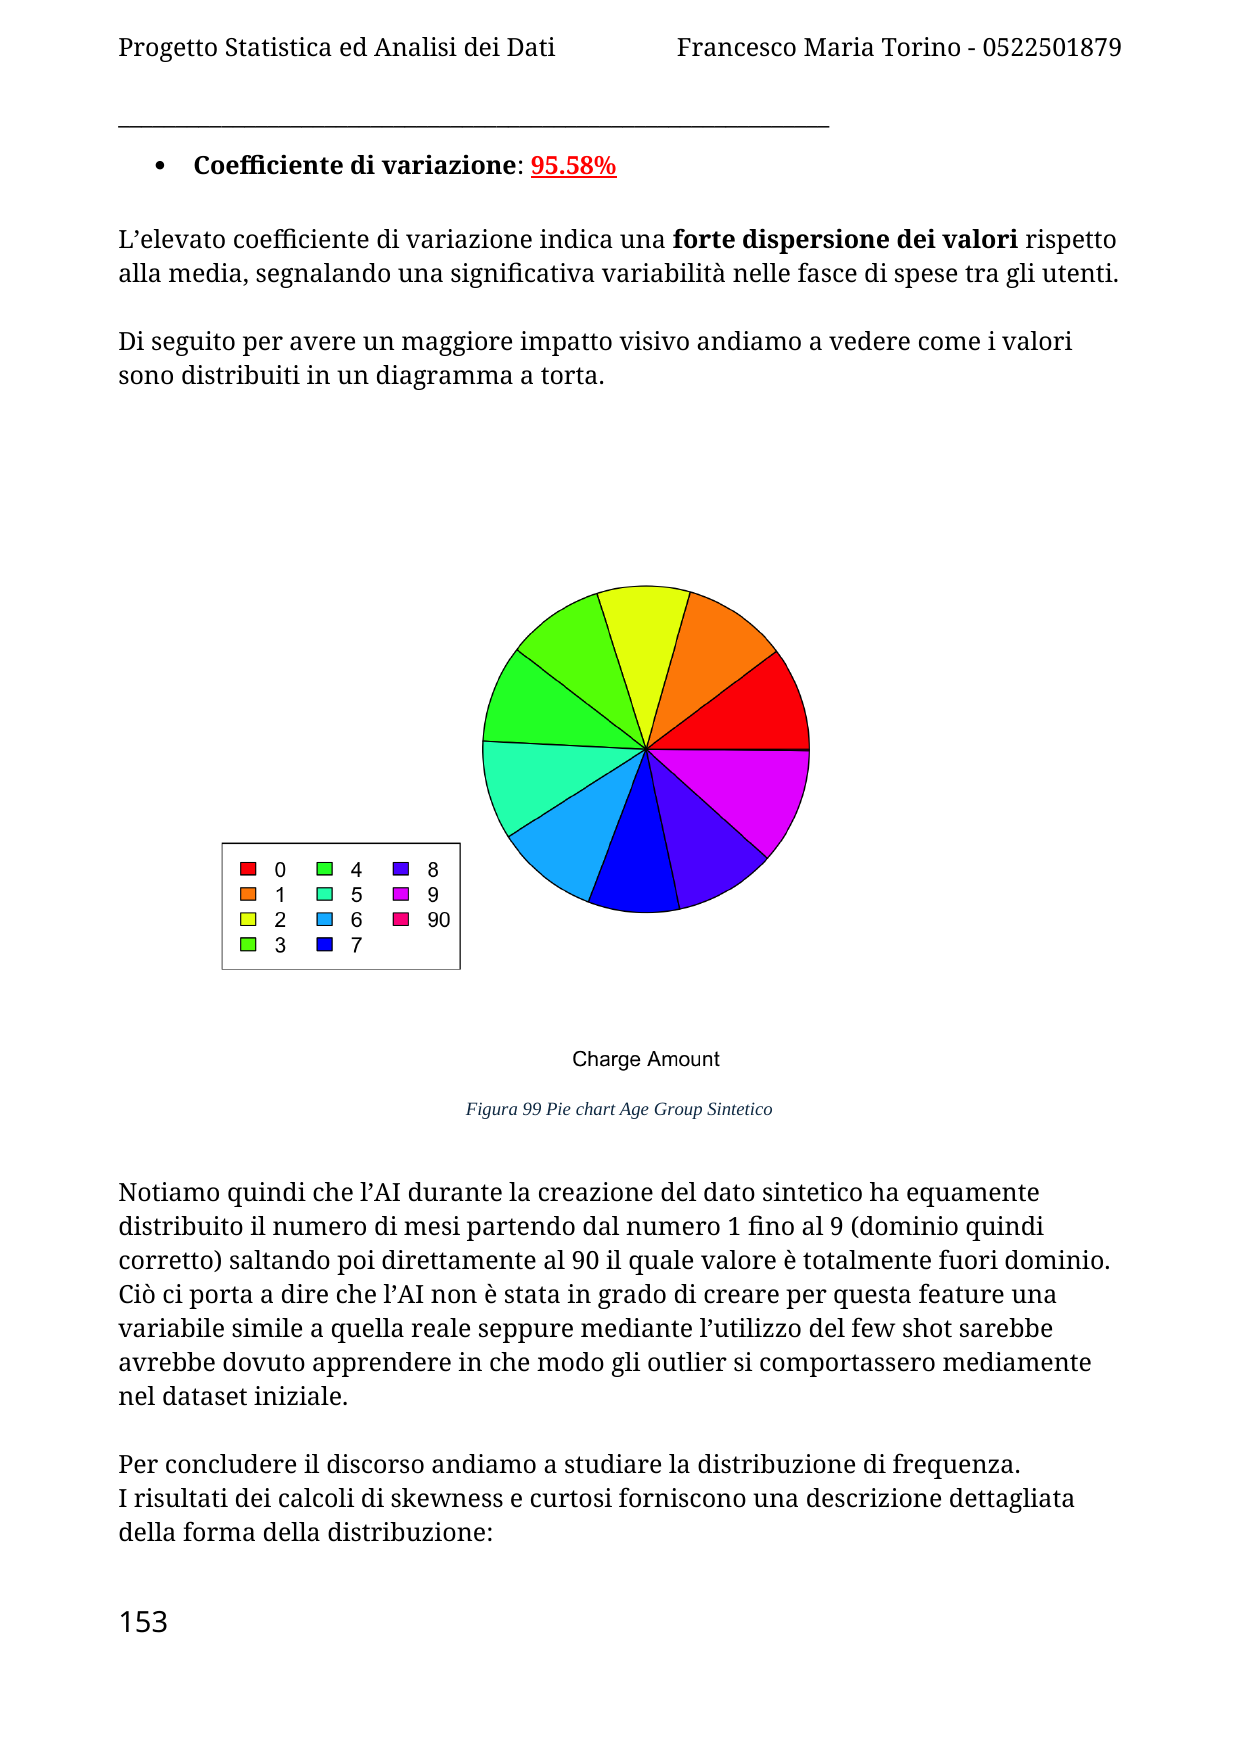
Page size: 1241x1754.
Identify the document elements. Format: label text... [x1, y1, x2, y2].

text Notiamo quindi che l’AI durante la creazione del dato sintetico ha equamente distribuito il numero di mesi partendo dal numero 1 fino al 9 (dominio quindi corretto) saltando poi direttamente al 90 il quale valore è totalmente fuori dominio. [118, 1174, 1122, 1276]
list Coefficiente di variazione: 95.58% [156, 148, 1122, 182]
picture [118, 425, 1123, 1098]
text Di seguito per avere un maggiore impatto visivo andiamo a vedere come i valori sono distribuiti in un diagramma a torta. [118, 323, 1122, 392]
text Figura 99 Pie chart Age Group Sintetico [118, 1098, 1122, 1119]
text I risultati dei calcoli di skewness e curtosi forniscono una descrizione dettagliata della forma della distribuzione: [118, 1481, 1122, 1549]
text Per concludere il discorso andiamo a studiare la distribuzione di frequenza. [118, 1447, 1122, 1481]
text Ciò ci porta a dire che l’AI non è stata in grado di creare per questa feature una variabile simile a quella reale seppure mediante l’utilizzo del few shot sarebbe avrebbe dovuto apprendere in che modo gli outlier si comportassero mediamente nel dataset iniziale. [118, 1276, 1122, 1413]
text L’elevato coefficiente di variazione indica una forte dispersione dei valori rispetto alla media, segnalando una significativa variabilità nelle fasce di spese tra gli utenti. [118, 221, 1122, 289]
